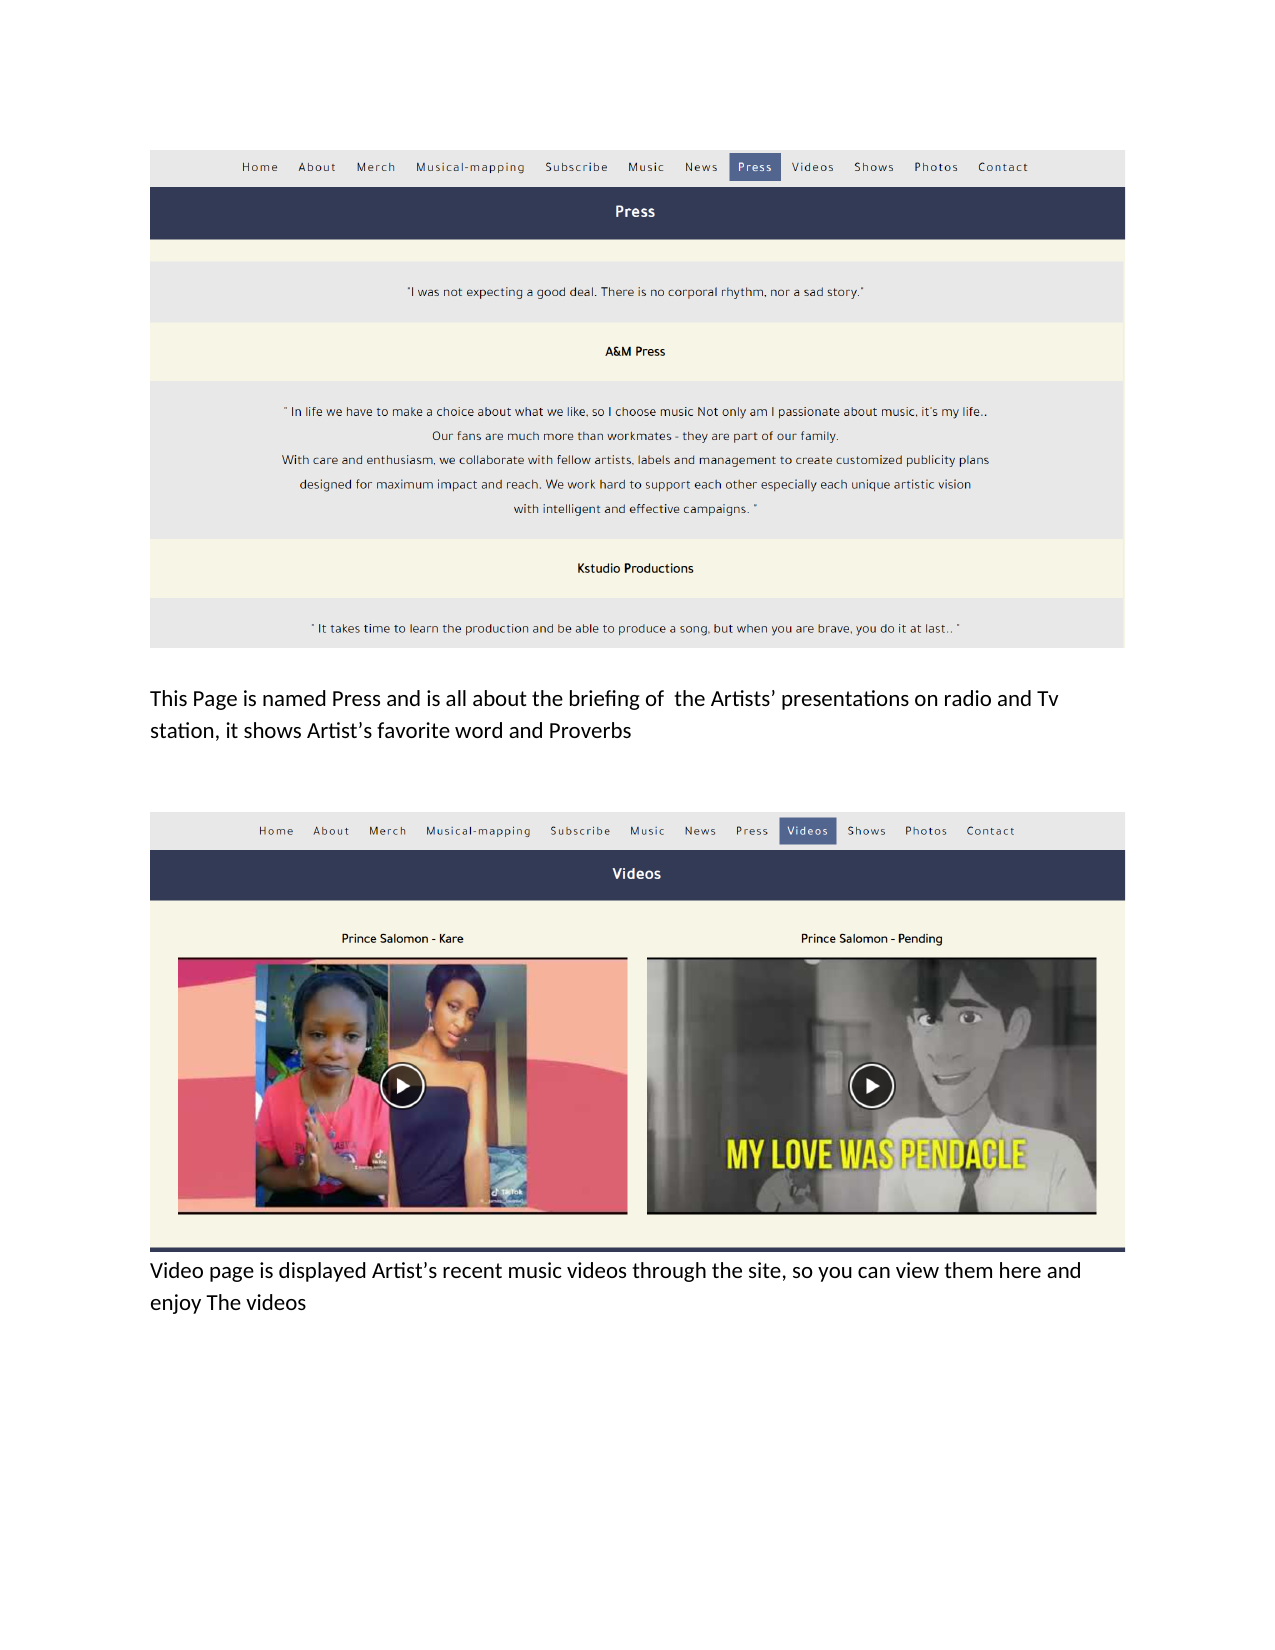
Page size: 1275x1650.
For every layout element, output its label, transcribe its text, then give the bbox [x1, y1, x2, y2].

picture [150, 150, 1125, 648]
picture [150, 812, 1125, 1252]
text Video page is displayed Artist’s recent music videos through the site, so you can view them here and enjoy The videos [150, 1256, 1125, 1316]
text This Page is named Press and is all about the briefing of the Artists’ presentations on radio and Tv station, it shows Artist’s favorite word and Proverbs [150, 684, 1125, 744]
